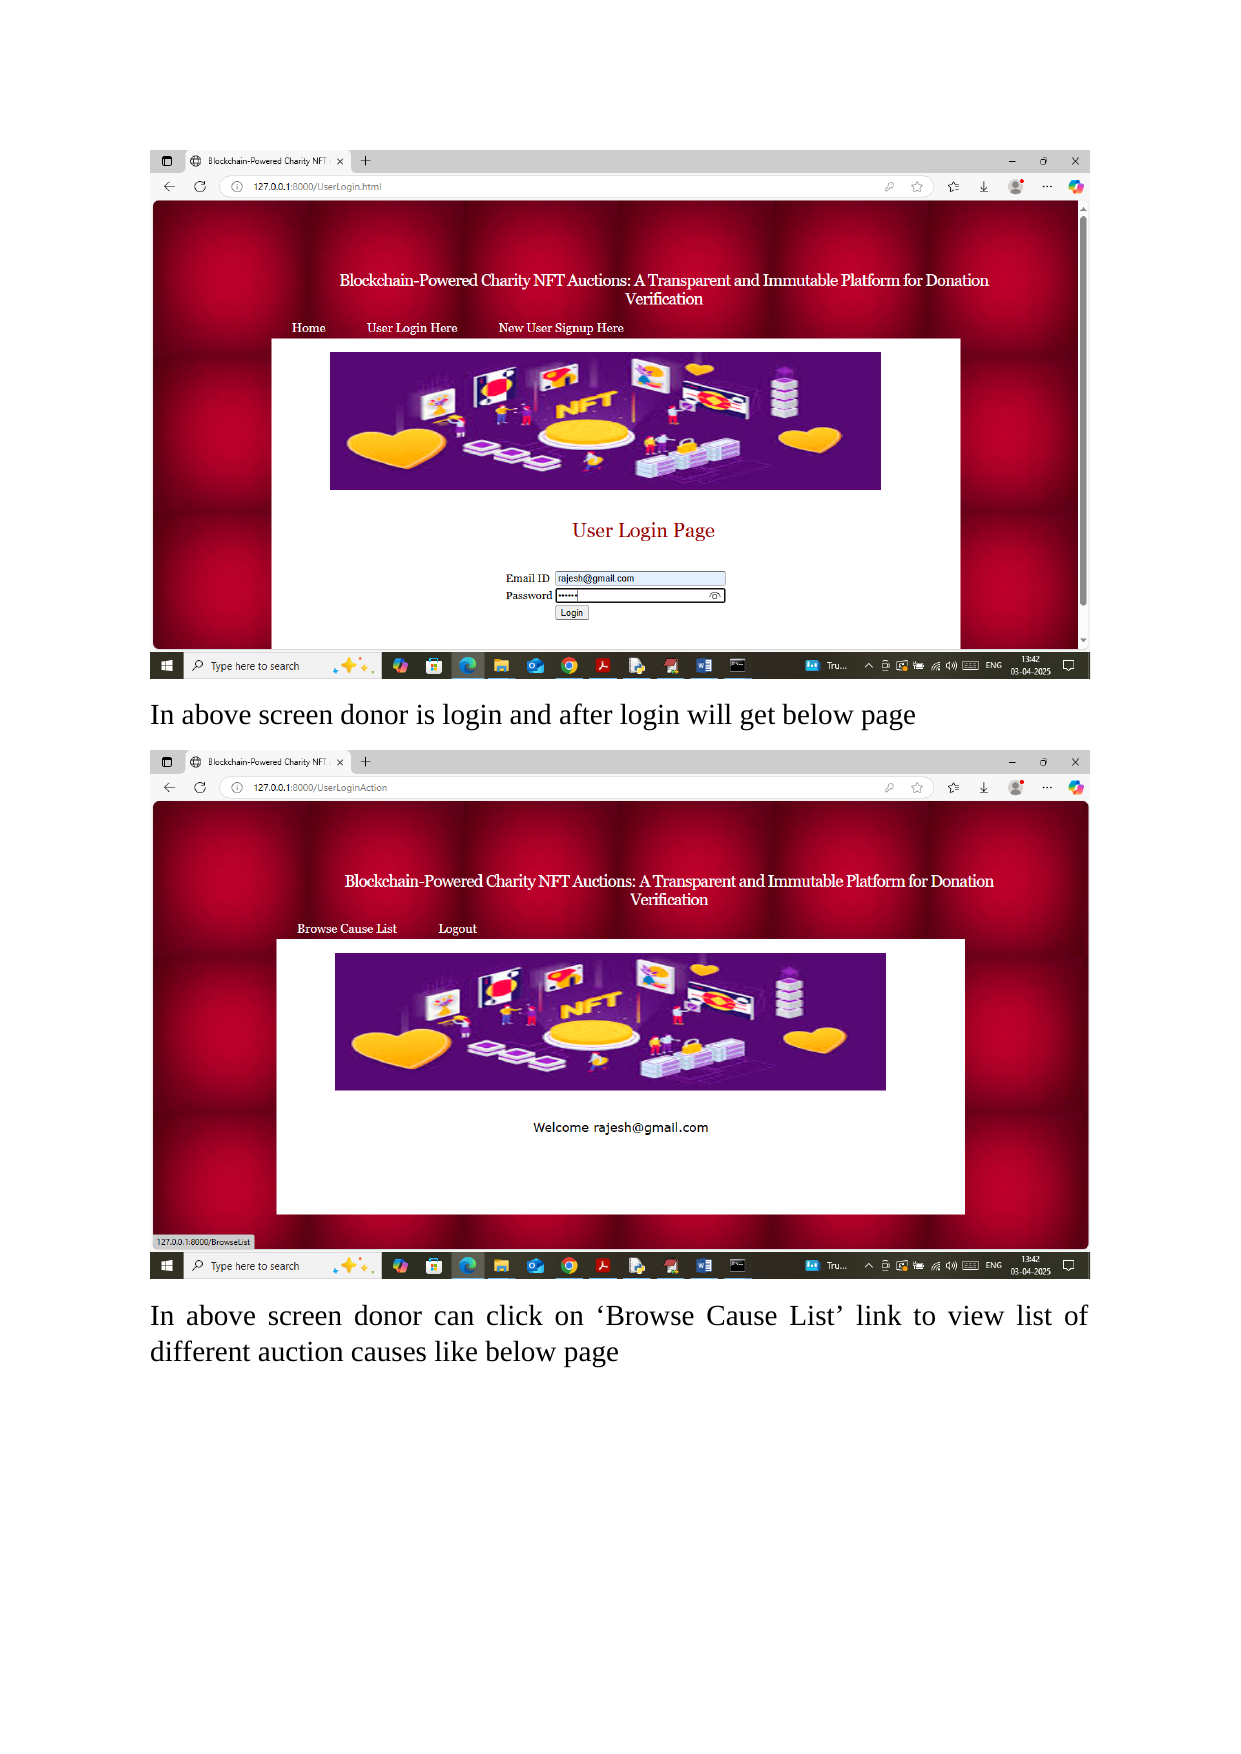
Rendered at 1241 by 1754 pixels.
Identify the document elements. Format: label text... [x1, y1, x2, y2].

picture [150, 150, 1091, 679]
picture [150, 750, 1091, 1279]
text In above screen donor is login and after login will get below page [150, 697, 1090, 731]
text In above screen donor can click on ‘Browse Cause List’ link to view list of different auction causes like below page [150, 1298, 1090, 1367]
